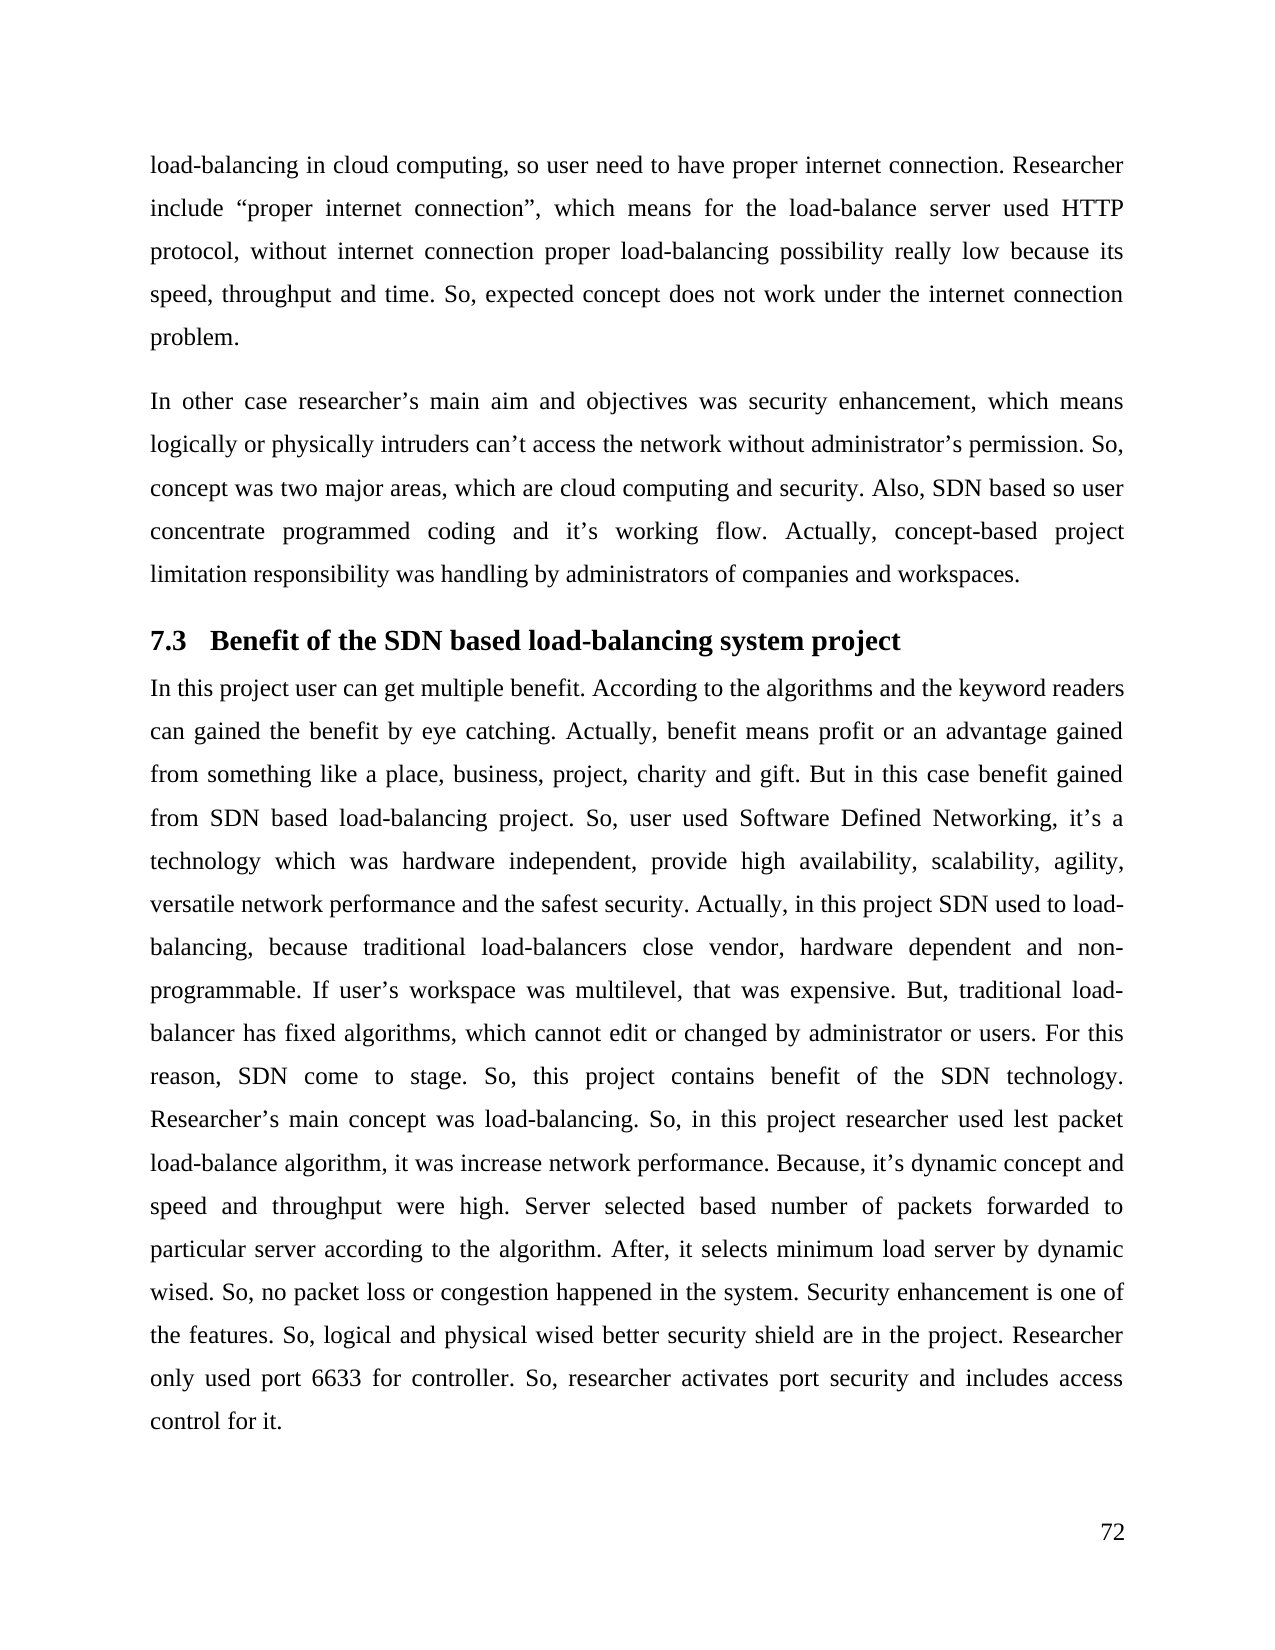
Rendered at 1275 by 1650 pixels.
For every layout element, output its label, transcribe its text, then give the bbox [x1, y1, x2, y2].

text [150, 150, 1125, 351]
text In this project user can get multiple benefit. According to the algorithms and the keyword readers can gained the benefit by eye catching. Actually, benefit means profit or an advantage gained from something like a place, business, project, charity and gift. But in this case benefit gained from SDN based load-balancing project. So, user used Software Defined Networking, it’s a technology which was hardware independent, provide high availability, scalability, agility, versatile network performance and the safest security. Actually, in this project SDN used to load-balancing, because traditional load-balancers close vendor, hardware dependent and non-programmable. If user’s workspace was multilevel, that was expensive. But, traditional load-balancer has fixed algorithms, which cannot edit or changed by administrator or users. For this reason, SDN come to stage. So, this project contains benefit of the SDN technology. Researcher’s main concept was load-balancing. So, in this project researcher used lest packet load-balance algorithm, it was increase network performance. Because, it’s dynamic concept and speed and throughput were high. Server selected based number of packets forwarded to particular server according to the algorithm. After, it selects minimum load server by dynamic wised. So, no packet loss or congestion happened in the system. Security enhancement is one of the features. So, logical and physical wised better security shield are in the project. Researcher only used port 6633 for controller. So, researcher activates port security and includes access control for it. [150, 673, 1125, 1435]
subtitle Benefit of the SDN based load-balancing system project [150, 623, 1125, 656]
text In other case researcher’s main aim and objectives was security enhancement, which means logically or physically intruders can’t access the network without administrator’s permission. So, concept was two major areas, which are cloud computing and security. Also, SDN based so user concentrate programmed coding and it’s working flow. Actually, concept-based project limitation responsibility was handling by administrators of companies and workspaces. [150, 386, 1125, 588]
